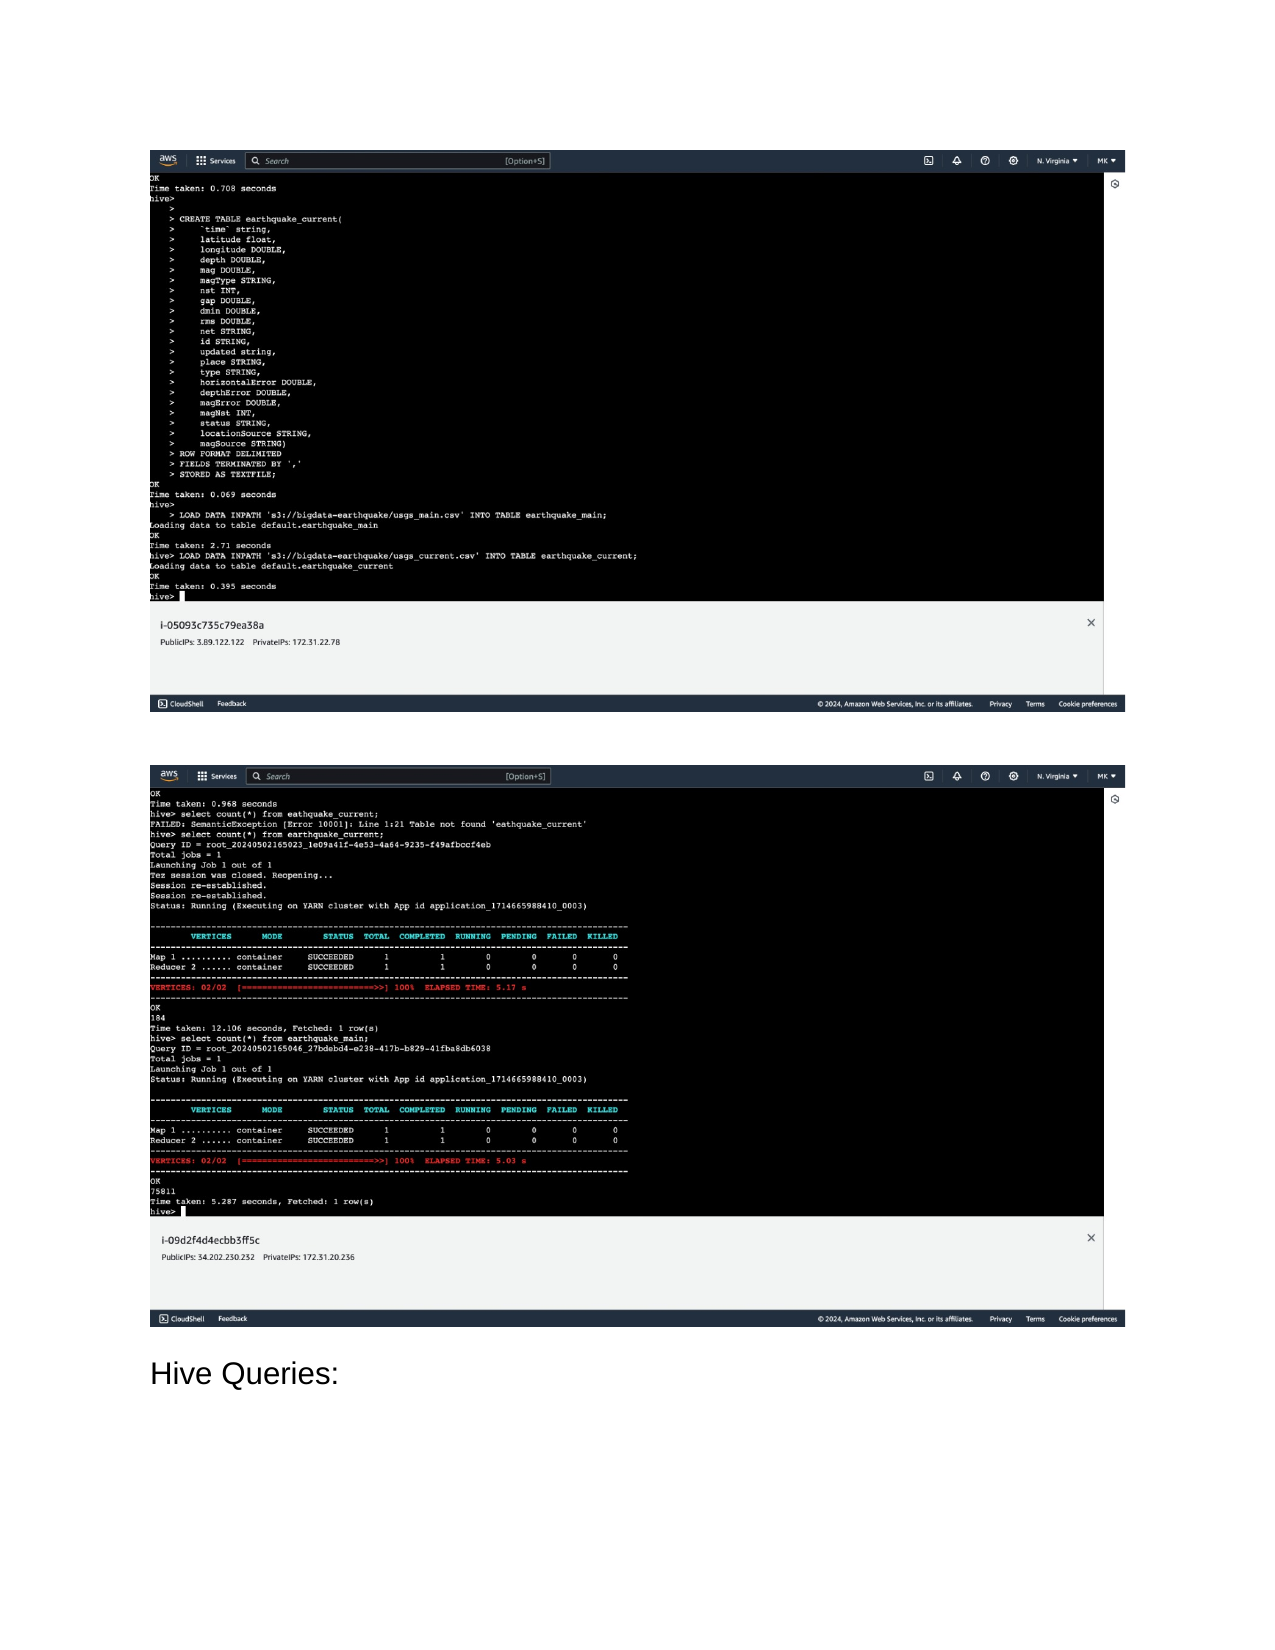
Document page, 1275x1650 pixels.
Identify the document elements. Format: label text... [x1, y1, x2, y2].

picture [150, 765, 1125, 1327]
picture [150, 150, 1125, 712]
text Hive Queries: [150, 1355, 1125, 1391]
